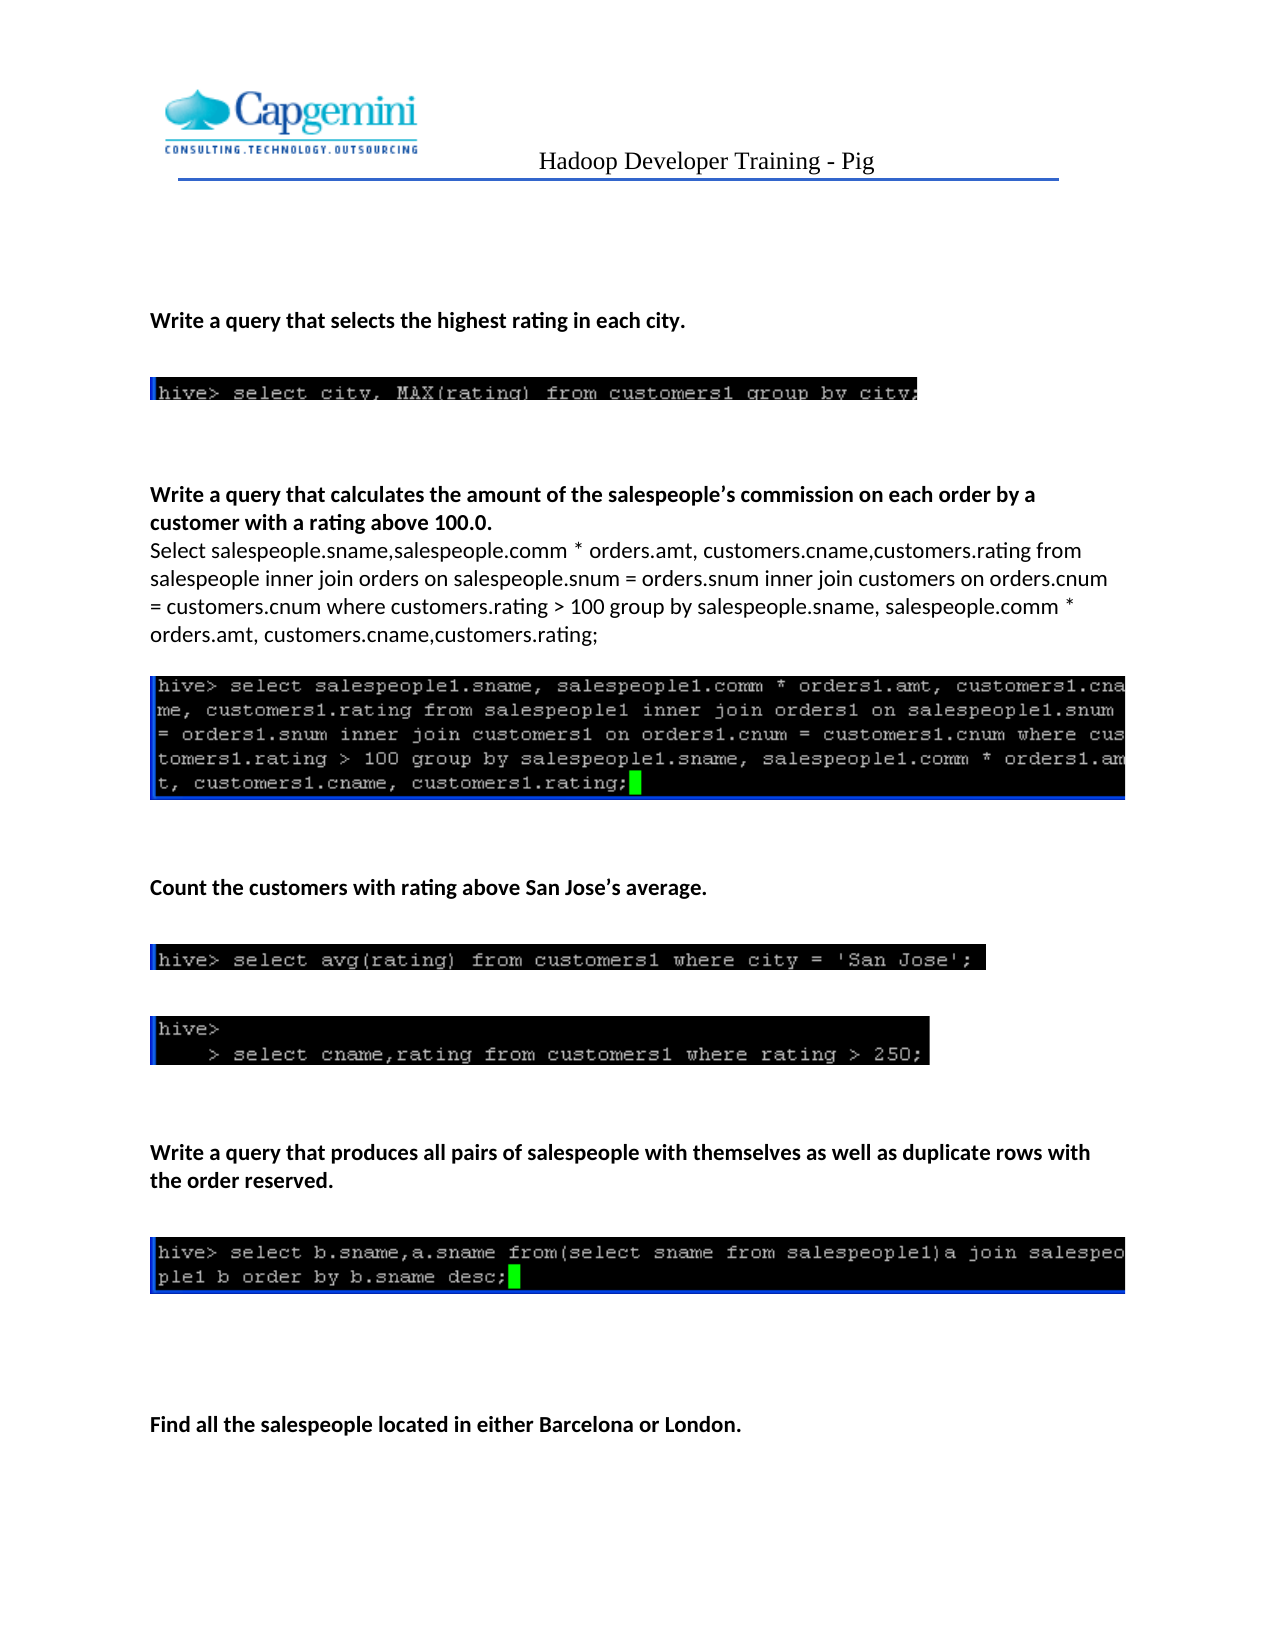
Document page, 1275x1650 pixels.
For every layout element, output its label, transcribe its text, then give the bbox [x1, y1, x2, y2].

text Find all the salespeople located in either Barcelona or London. [150, 1410, 1125, 1438]
text Count the customers with rating above San Jose’s average. [150, 873, 1125, 901]
text Write a query that produces all pairs of salespeople with themselves as well as duplicate rows with the order reserved. [150, 1138, 1125, 1194]
text Write a query that calculates the amount of the salespeople’s commission on each order by a customer with a rating above 100.0. [150, 480, 1125, 536]
text Write a query that selects the highest rating in each city. [150, 306, 1125, 334]
text Select salespeople.sname,salespeople.comm * orders.amt, customers.cname,customers.rating from salespeople inner join orders on salespeople.snum = orders.snum inner join customers on orders.cnum = customers.cnum where customers.rating > 100 group by salespeople.sname, salespeople.comm * orders.amt, customers.cname,customers.rating; [150, 536, 1125, 648]
picture [150, 75, 433, 170]
